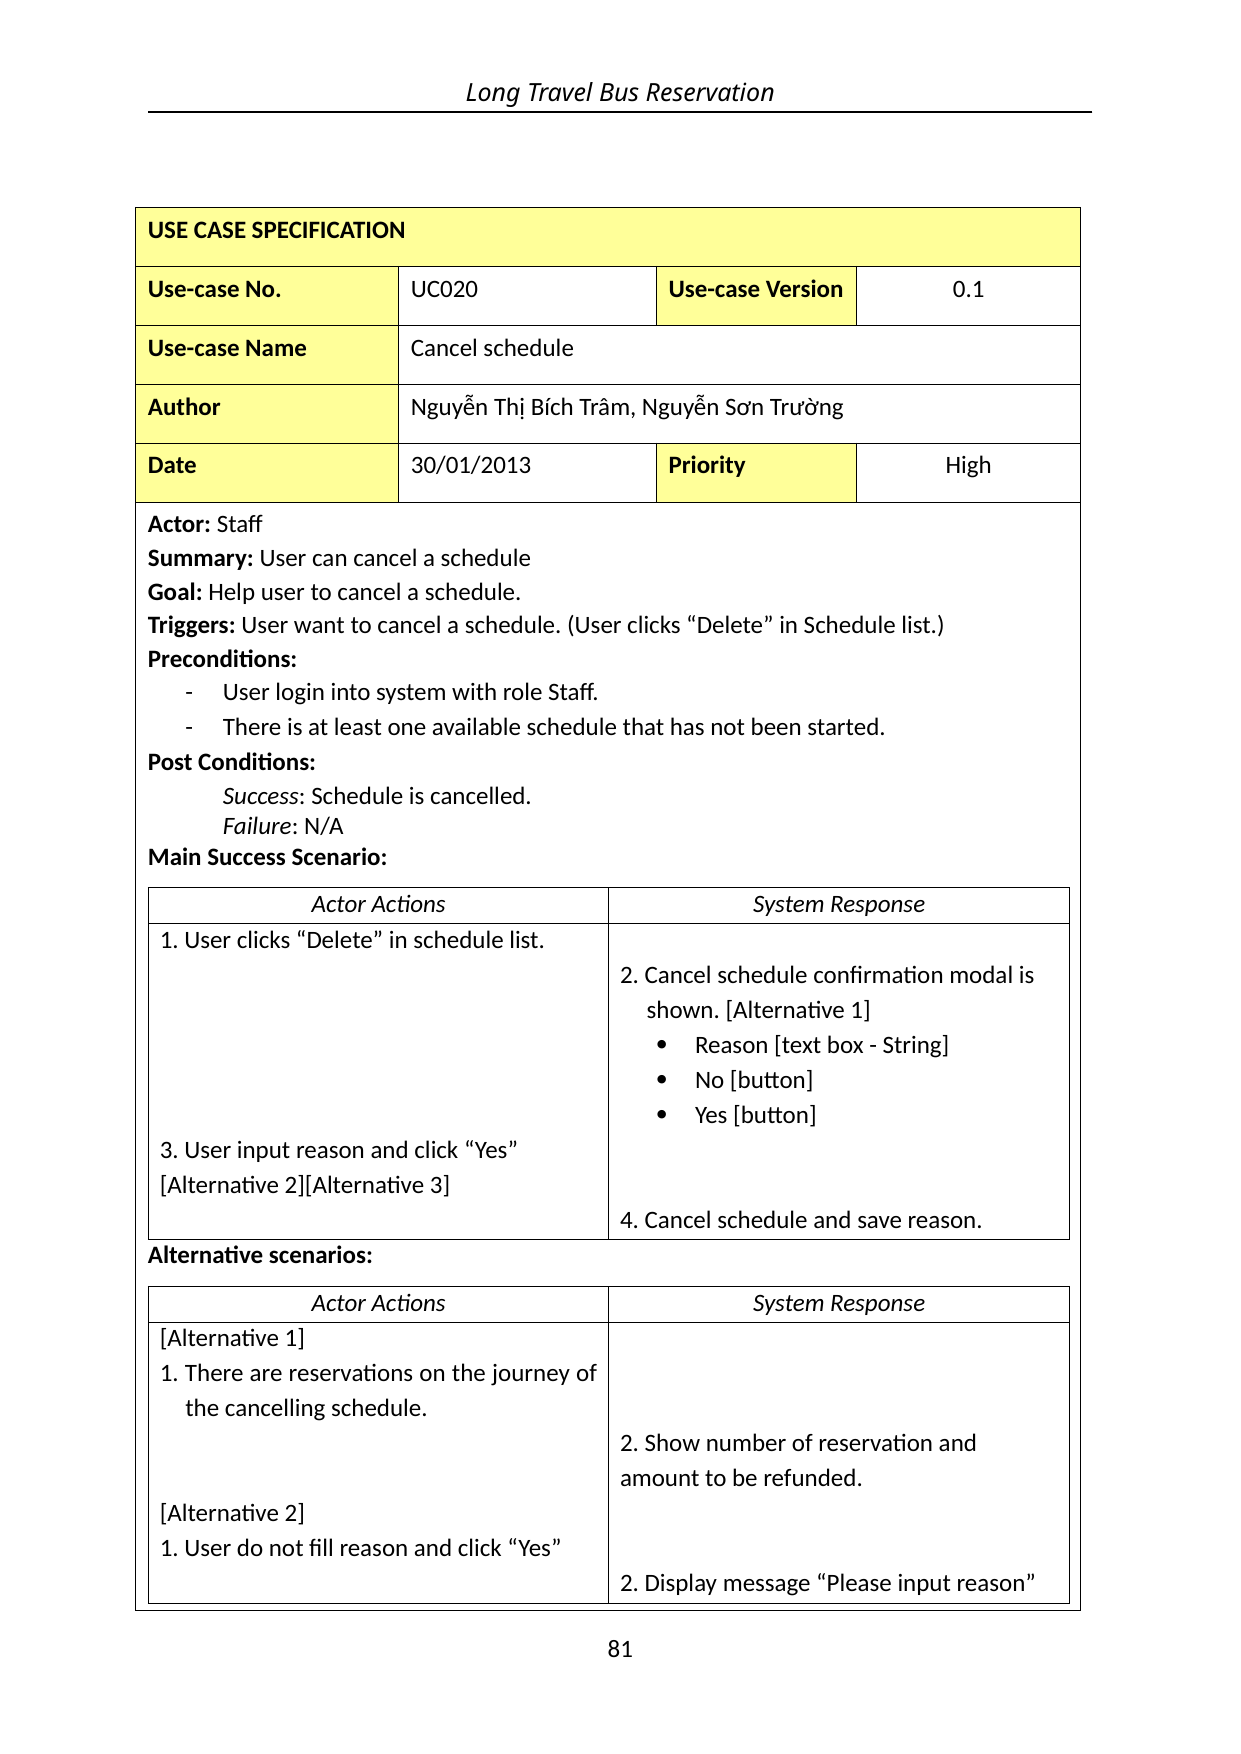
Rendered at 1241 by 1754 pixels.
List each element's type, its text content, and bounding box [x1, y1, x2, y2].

table_cell Author [136, 385, 398, 443]
table_cell 30/01/2013 [399, 444, 656, 502]
table_cell Cancel schedule [399, 326, 1080, 384]
table_cell Use-case Name [136, 326, 398, 384]
table_cell Priority [657, 444, 856, 502]
table_cell Nguyễn Thị Bích Trâm, Nguyễn Sơn Trường [399, 385, 1080, 443]
table_cell Use-case No. [136, 267, 398, 325]
table_cell 0.1 [857, 267, 1080, 325]
table_cell High [857, 444, 1080, 502]
table_cell Use-case Version [657, 267, 856, 325]
table_cell UC020 [399, 267, 656, 325]
table_cell Date [136, 444, 398, 502]
table_header USE CASE SPECIFICATION [136, 208, 1080, 266]
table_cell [136, 503, 1080, 1609]
